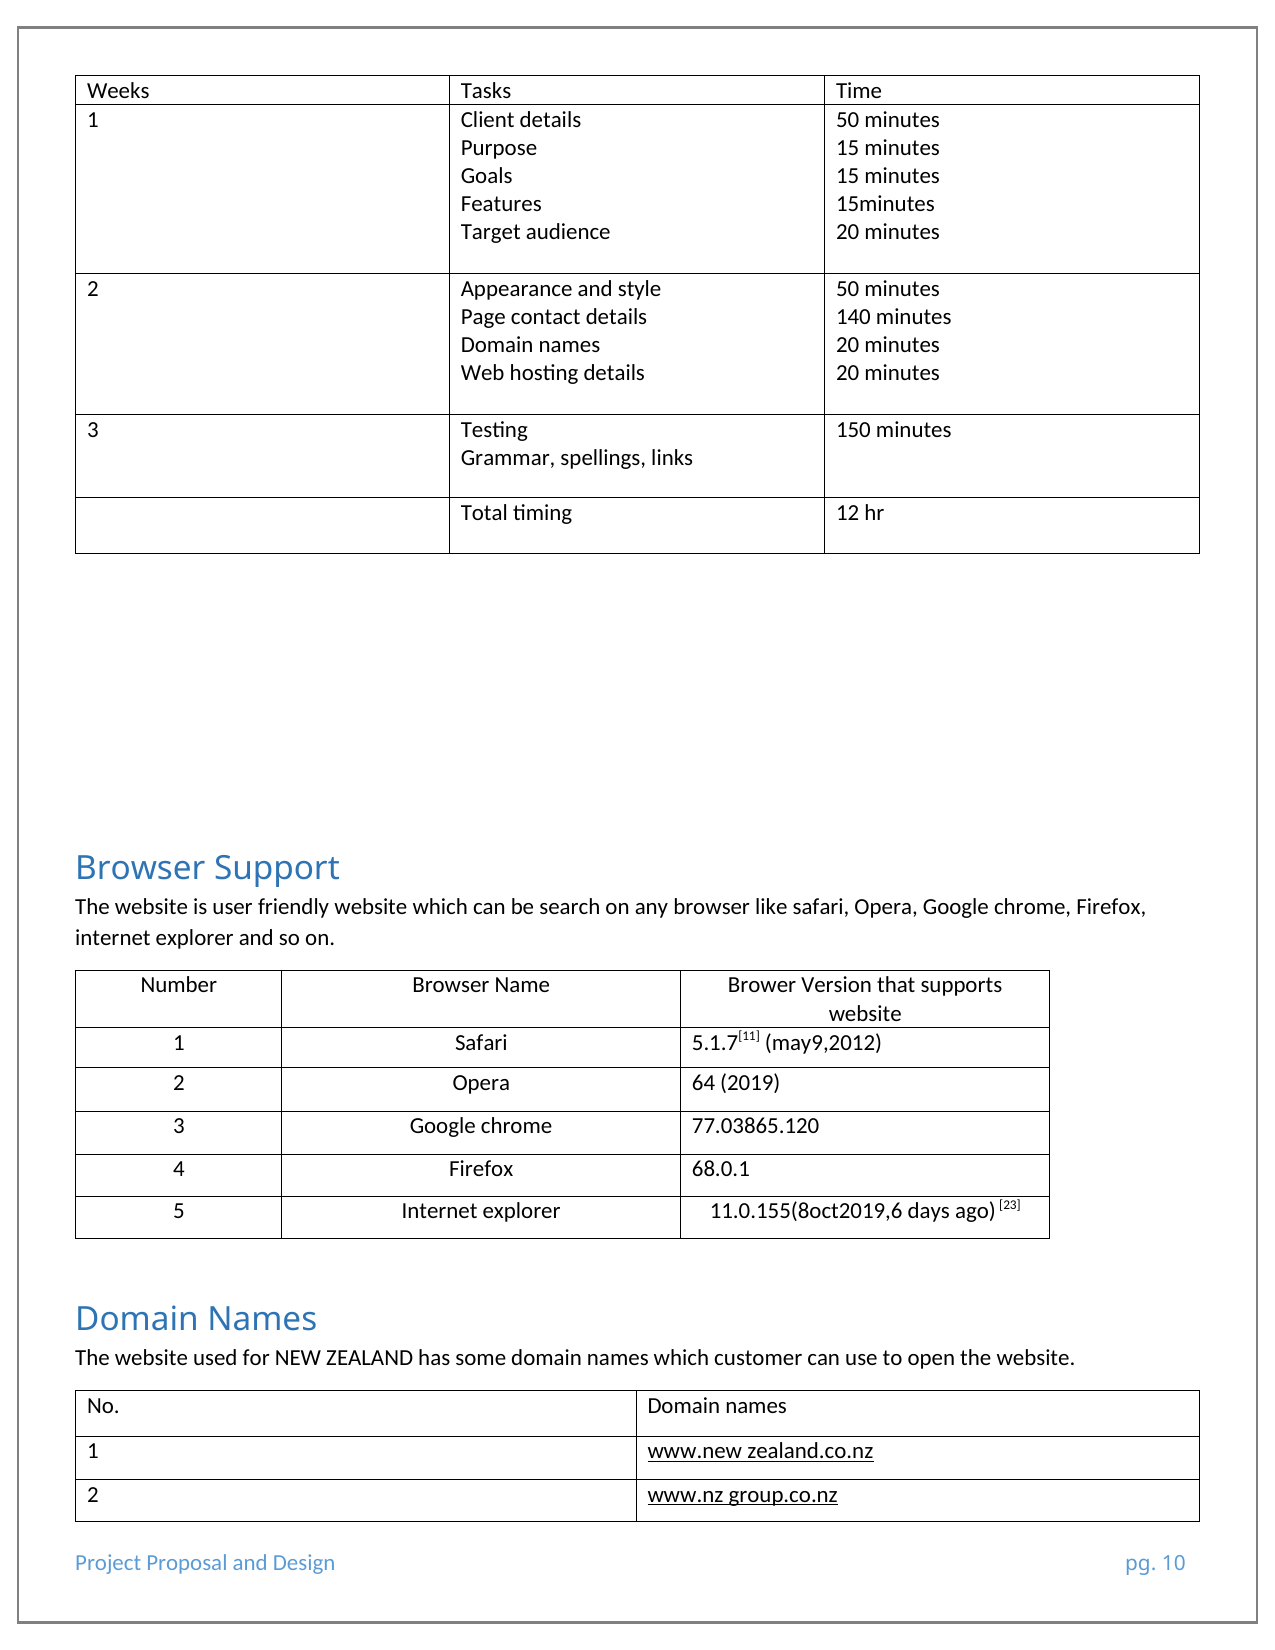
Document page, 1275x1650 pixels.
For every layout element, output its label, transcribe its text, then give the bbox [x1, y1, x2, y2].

table_cell 77.03865.120 [681, 1112, 1049, 1153]
table_cell 64 (2019) [681, 1068, 1049, 1111]
table_cell 12 hr [825, 498, 1199, 553]
table_cell 50 minutes 15 minutes 15 minutes 15minutes 20 minutes [825, 105, 1199, 273]
subtitle Domain Names [75, 1294, 1200, 1340]
table_header No. [76, 1391, 636, 1436]
table_cell Internet explorer [282, 1197, 680, 1238]
table_cell www.new zealand.co.nz [637, 1437, 1199, 1479]
table_cell Appearance and style Page contact details Domain names Web hosting details [450, 274, 824, 414]
table_header Domain names [637, 1391, 1199, 1436]
table_cell 50 minutes 140 minutes 20 minutes 20 minutes [825, 274, 1199, 414]
table_cell Opera [282, 1068, 680, 1111]
subtitle Browser Support [75, 843, 1200, 889]
table_cell 5 [76, 1197, 281, 1238]
text The website used for NEW ZEALAND has some domain names which customer can use to open the website. [75, 1343, 1200, 1371]
table_cell 4 [76, 1155, 281, 1196]
table_cell Client details Purpose Goals Features Target audience [450, 105, 824, 273]
table_cell 1 [76, 105, 449, 273]
table_header Brower Version that supports website [681, 971, 1049, 1027]
table_cell 3 [76, 415, 449, 497]
table_cell [76, 498, 449, 553]
table_cell 68.0.1 [681, 1155, 1049, 1196]
table_header Number [76, 971, 281, 1027]
table_header Browser Name [282, 971, 680, 1027]
table_cell Testing Grammar, spellings, links [450, 415, 824, 497]
table_cell Firefox [282, 1155, 680, 1196]
table_cell 5.1.7[11] (may9,2012) [681, 1028, 1049, 1067]
table_cell 11.0.155(8oct2019,6 days ago) [23] [681, 1197, 1049, 1238]
table_header Weeks [76, 76, 449, 104]
table_cell Google chrome [282, 1112, 680, 1153]
table_cell 2 [76, 274, 449, 414]
table_header Time [825, 76, 1199, 104]
table_cell 3 [76, 1112, 281, 1153]
table_cell 1 [76, 1437, 636, 1479]
table_cell 150 minutes [825, 415, 1199, 497]
table_cell Total timing [450, 498, 824, 553]
text The website is user friendly website which can be search on any browser like safari, Opera, Google chrome, Firefox, internet explorer and so on. [75, 892, 1200, 951]
table_cell www.nz group.co.nz [637, 1480, 1199, 1521]
table_header Tasks [450, 76, 824, 104]
table_cell 1 [76, 1028, 281, 1067]
table_cell Safari [282, 1028, 680, 1067]
table_cell 2 [76, 1480, 636, 1521]
table_cell 2 [76, 1068, 281, 1111]
